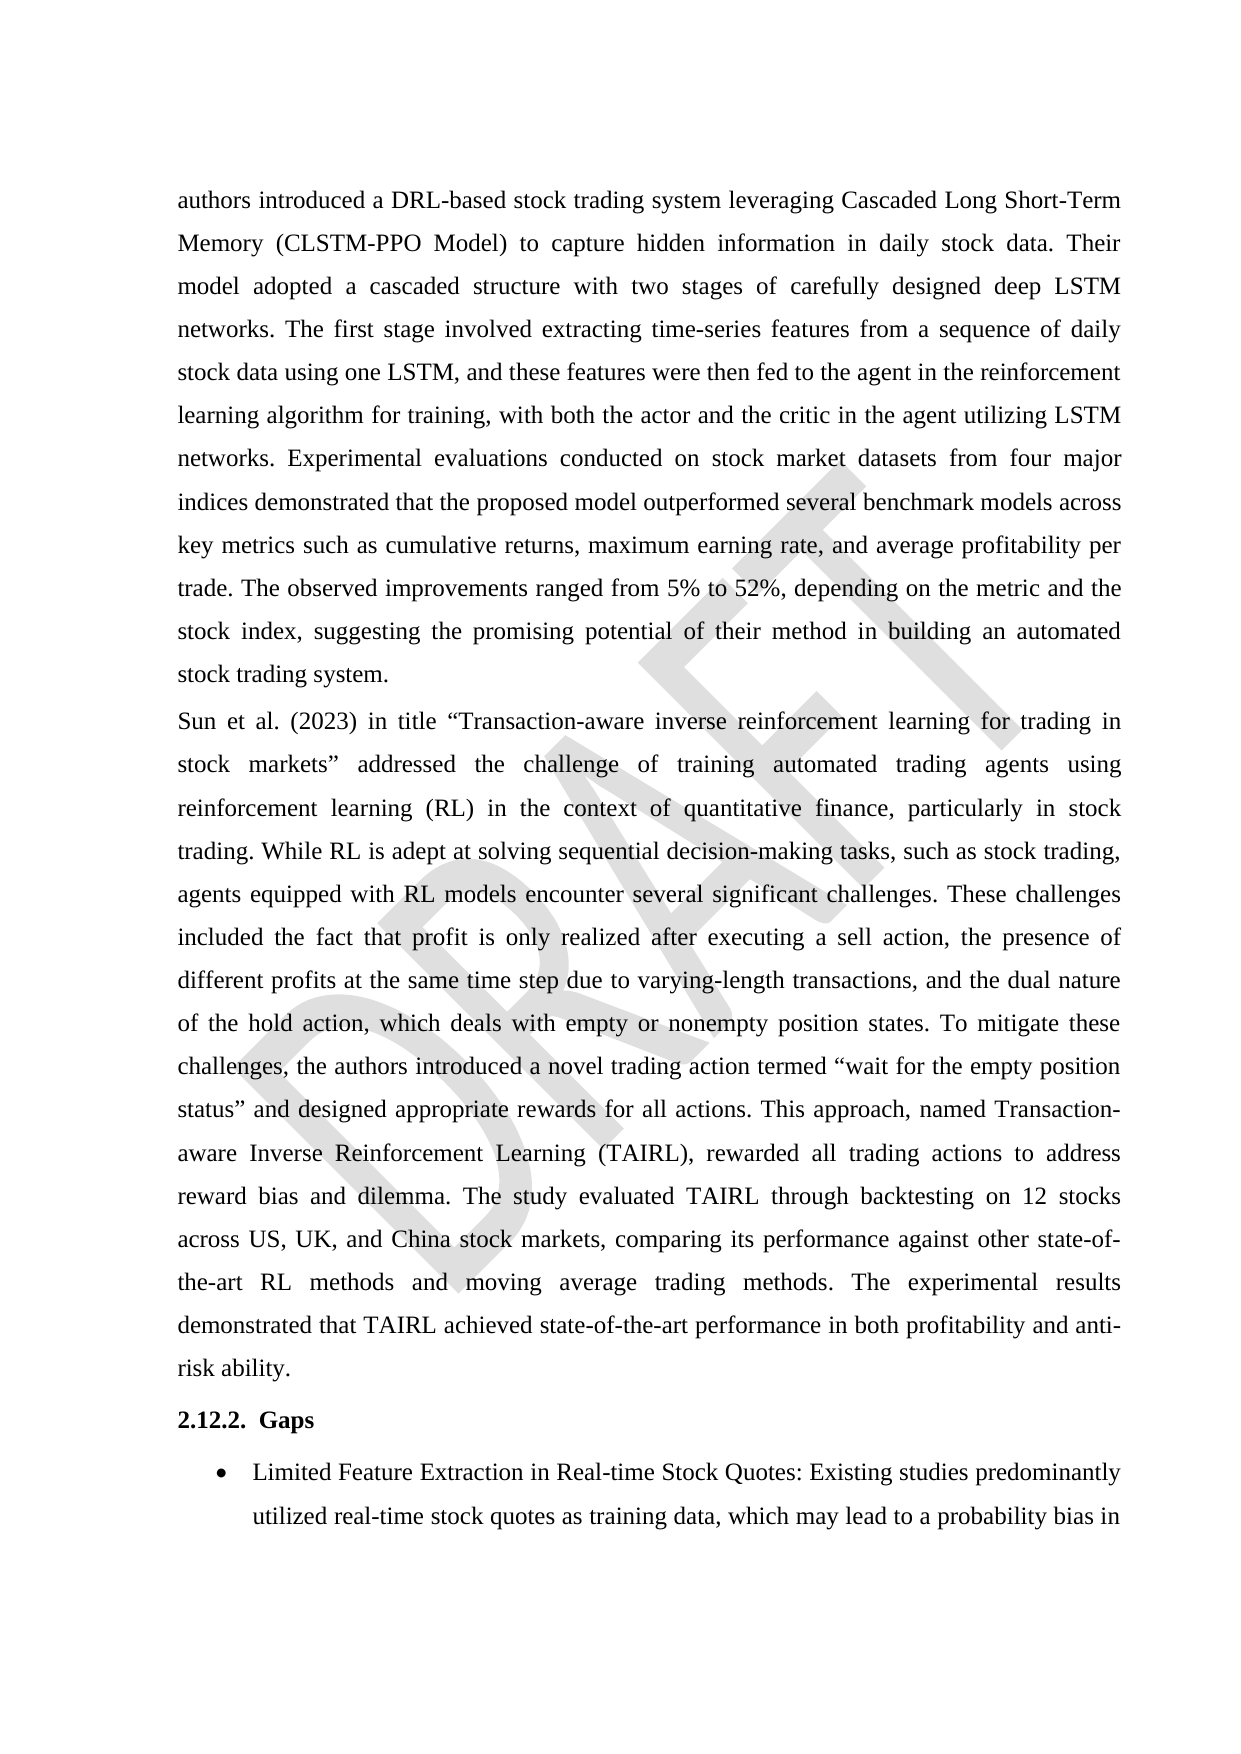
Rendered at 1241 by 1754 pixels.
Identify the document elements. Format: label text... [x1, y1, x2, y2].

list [215, 1456, 1122, 1530]
subtitle Gaps [177, 1405, 1122, 1433]
text in title “Transaction-aware inverse reinforcement learning for trading in stock markets” addressed the challenge of training automated trading agents using reinforcement learning (RL) in the context of quantitative finance, particularly in stock trading. While RL is adept at solving sequential decision-making tasks, such as stock trading, agents equipped with RL models encounter several significant challenges. These challenges included the fact that profit is only realized after executing a sell action, the presence of different profits at the same time step due to varying-length transactions, and the dual nature of the hold action, which deals with empty or nonempty position states. To mitigate these challenges, the authors introduced a novel trading action termed “wait for the empty position status” and designed appropriate rewards for all actions. This approach, named Transaction-aware Inverse Reinforcement Learning (TAIRL), rewarded all trading actions to address reward bias and dilemma. The study evaluated TAIRL through backtesting on 12 stocks across US, UK, and China stock markets, comparing its performance against other state-of-the-art RL methods and moving average trading methods. The experimental results demonstrated that TAIRL achieved state-of-the-art performance in both profitability and anti-risk ability. [177, 706, 1122, 1382]
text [177, 185, 1122, 688]
